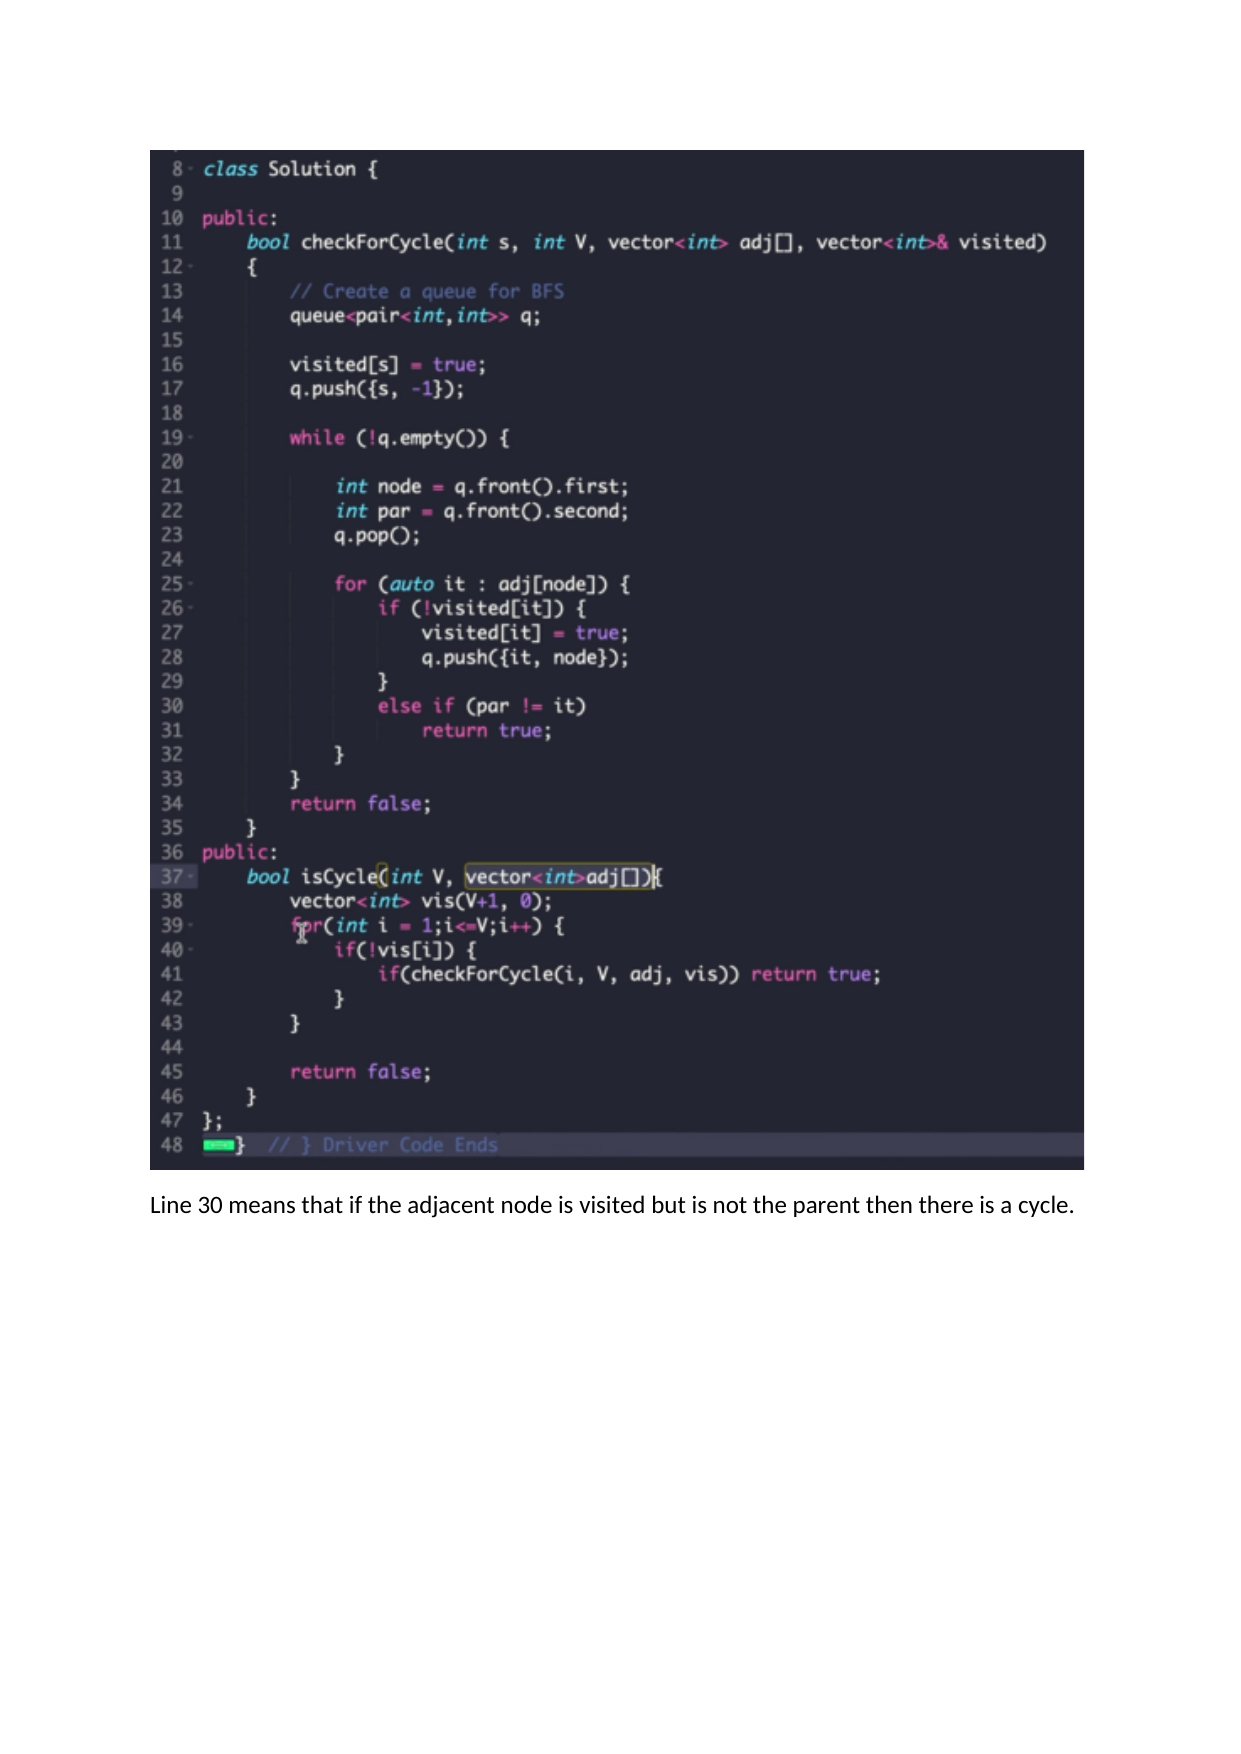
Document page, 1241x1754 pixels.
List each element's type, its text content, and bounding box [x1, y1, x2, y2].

text Line 30 means that if the adjacent node is visited but is not the parent then there is a cycle. [150, 1189, 1090, 1219]
picture [150, 150, 1085, 1170]
